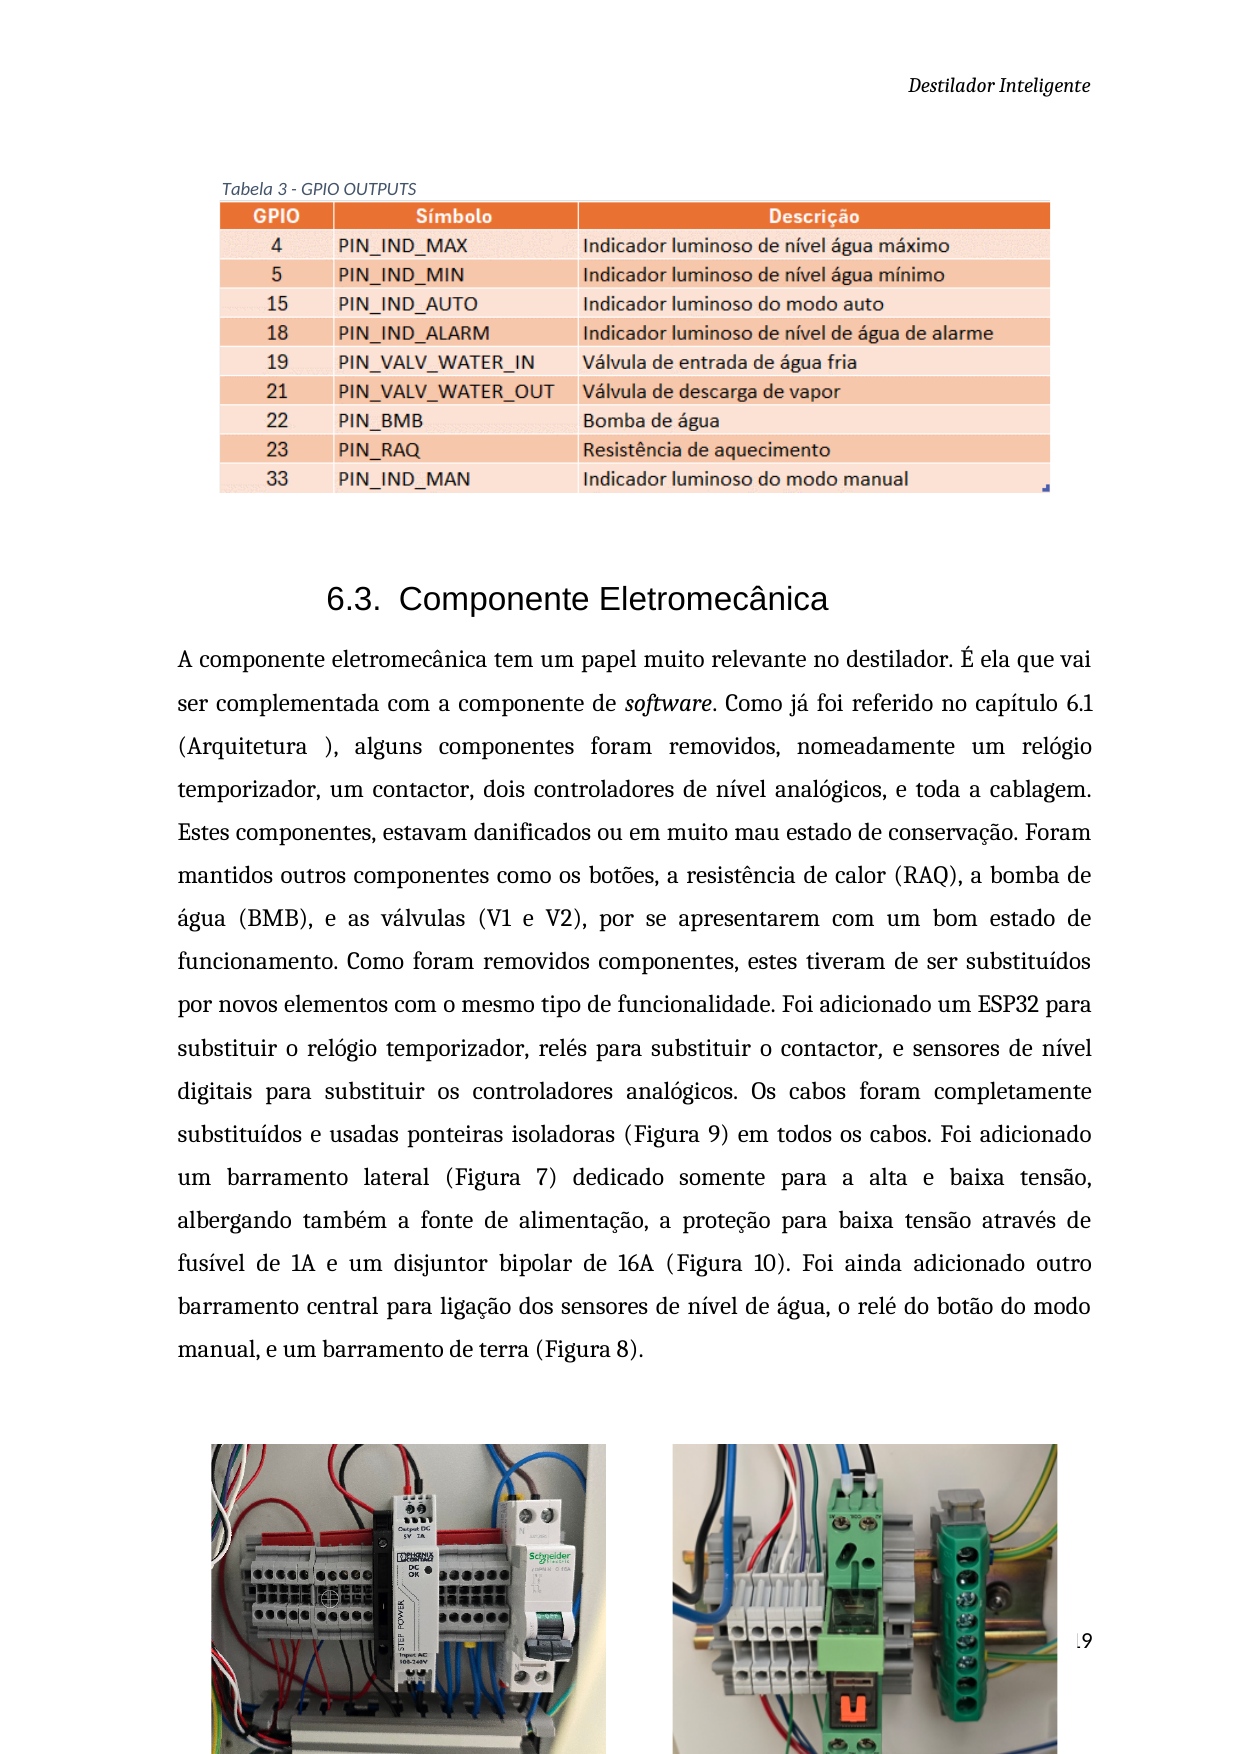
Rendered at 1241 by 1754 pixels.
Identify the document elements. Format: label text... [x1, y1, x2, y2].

picture [211, 1444, 606, 1754]
text Tabela 3 - GPIO OUTPUTS [177, 177, 1092, 200]
subtitle Componente Eletromecânica [326, 579, 1092, 618]
text A componente eletromecânica tem um papel muito relevante no destilador. É ela que vai ser complementada com a componente de software. Como já foi referido no capítulo 6.1 (Arquitetura ), alguns componentes foram removidos, nomeadamente um relógio temporizador, um contactor, dois controladores de nível analógicos, e toda a cablagem. Estes componentes, estavam danificados ou em muito mau estado de conservação. Foram mantidos outros componentes como os botões, a resistência de calor (RAQ), a bomba de água (BMB), e as válvulas (V1 e V2), por se apresentarem com um bom estado de funcionamento. Como foram removidos componentes, estes tiveram de ser substituídos por novos elementos com o mesmo tipo de funcionalidade. Foi adicionado um ESP32 para substituir o relógio temporizador, relés para substituir o contactor, e sensores de nível digitais para substituir os controladores analógicos. Os cabos foram completamente substituídos e usadas ponteiras isoladoras (Figura 8) em todos os cabos. Foi adicionado um barramento lateral (Figura 10) dedicado somente para a alta e baixa tensão, albergando também a fonte de alimentação, a proteção para baixa tensão através de fusível de 1A e um disjuntor bipolar de 16A (Figura 7). Foi ainda adicionado outro barramento central para ligação dos sensores de nível de água, o relé do botão do modo manual, e um barramento de terra (Figura 9). [177, 645, 1092, 1364]
picture [672, 1444, 1058, 1754]
picture [219, 200, 1051, 493]
